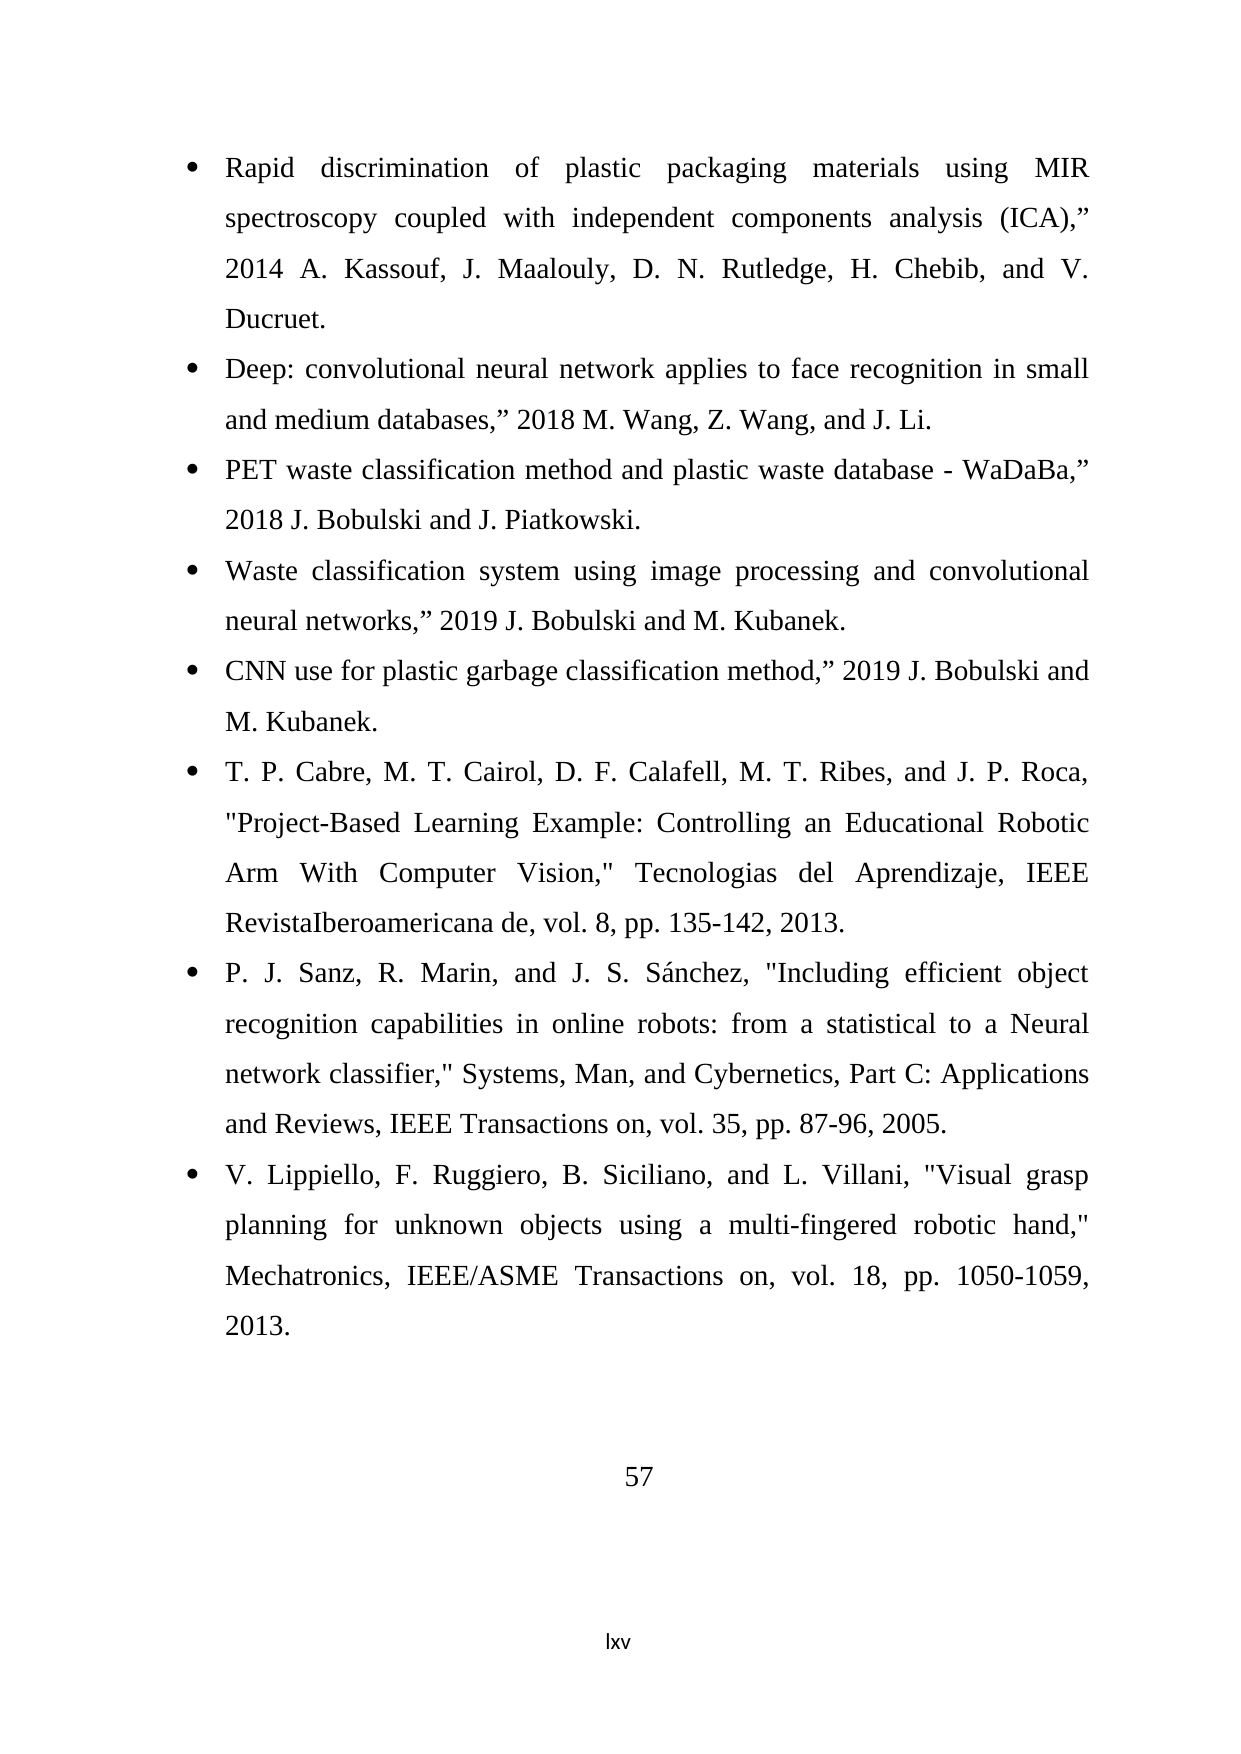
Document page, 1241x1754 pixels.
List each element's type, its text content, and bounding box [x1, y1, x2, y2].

list T. P. Cabre, M. T. Cairol, D. F. Calafell, M. T. Ribes, and J. P. Roca, "Project-Based Learning Example: Controlling an Educational Robotic Arm With Computer Vision," Tecnologias del Aprendizaje, IEEE RevistaIberoamericana de, vol. 8, pp. 135-142, 2013. [187, 754, 1090, 939]
list Waste classification system using image processing and convolutional neural networks,” 2019 J. Bobulski and M. Kubanek. [187, 553, 1090, 637]
list PET waste classification method and plastic waste database - WaDaBa,” 2018 J. Bobulski and J. Piatkowski. [187, 452, 1090, 536]
list P. J. Sanz, R. Marin, and J. S. Sánchez, "Including efficient object recognition capabilities in online robots: from a statistical to a Neural network classifier," Systems, Man, and Cybernetics, Part C: Applications and Reviews, IEEE Transactions on, vol. 35, pp. 87-96, 2005. [187, 956, 1090, 1140]
list V. Lippiello, F. Ruggiero, B. Siciliano, and L. Villani, "Visual grasp planning for unknown objects using a multi-fingered robotic hand," Mechatronics, IEEE/ASME Transactions on, vol. 18, pp. 1050-1059, 2013. [187, 1157, 1090, 1342]
text 57 [187, 1459, 1090, 1492]
list Deep: convolutional neural network applies to face recognition in small and medium databases,” 2018 M. Wang, Z. Wang, and J. Li. [187, 351, 1090, 435]
list CNN use for plastic garbage classification method,” 2019 J. Bobulski and M. Kubanek. [187, 653, 1090, 737]
list Rapid discrimination of plastic packaging materials using MIR spectroscopy coupled with independent components analysis (ICA),” 2014 A. Kassouf, J. Maalouly, D. N. Rutledge, H. Chebib, and V. Ducruet. [187, 150, 1090, 334]
